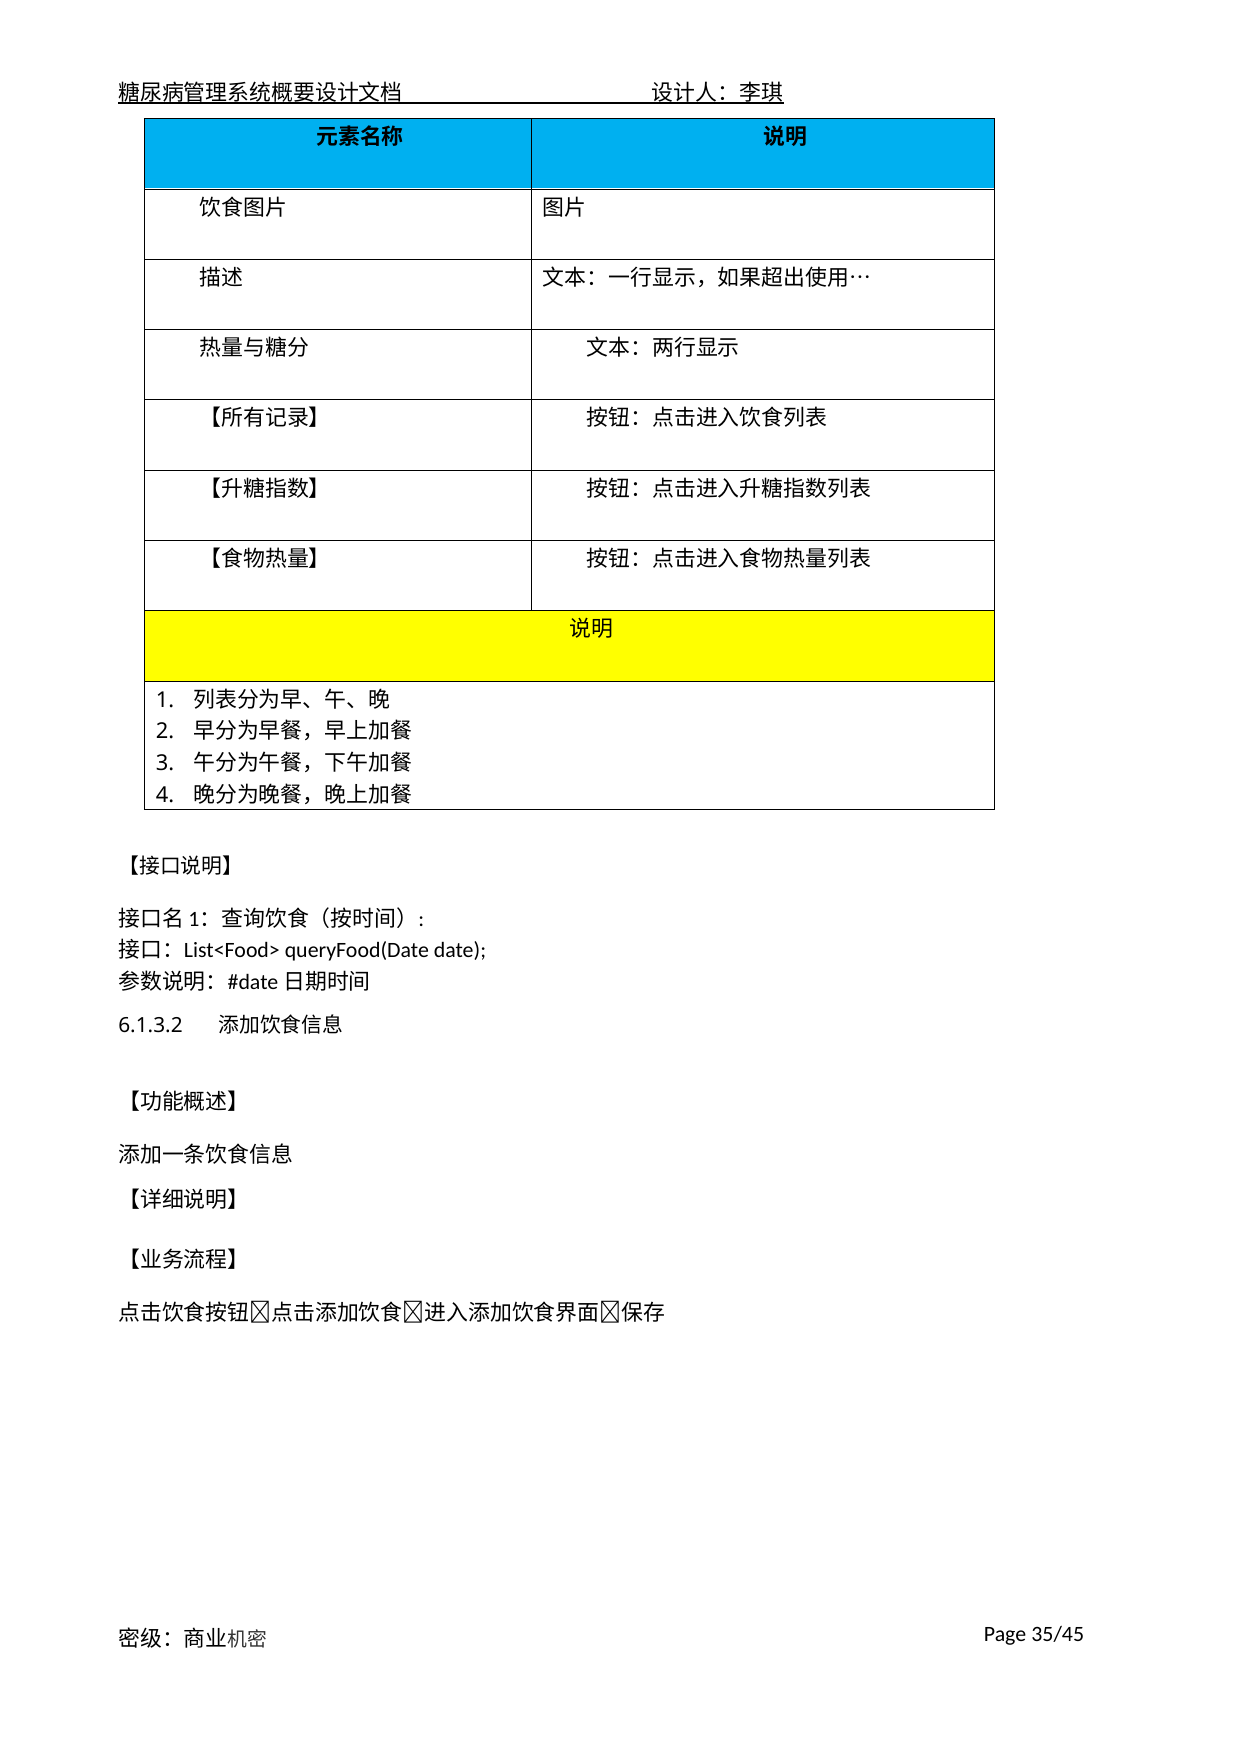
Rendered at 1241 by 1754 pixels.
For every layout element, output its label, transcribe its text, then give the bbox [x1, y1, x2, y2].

table_cell 描述 [145, 260, 531, 329]
table_cell 按钮：点击进入饮食列表 [532, 400, 994, 470]
subtitle 【功能概述】 [118, 1084, 1122, 1115]
subtitle 添加饮食信息 [118, 1008, 1122, 1038]
subtitle 【业务流程】 [118, 1242, 1122, 1273]
table_cell 按钮：点击进入升糖指数列表 [532, 471, 994, 540]
table_cell 说明 [145, 611, 994, 681]
text 接口：List<Food> queryFood(Date date); [118, 932, 1122, 964]
table_cell 热量与糖分 [145, 330, 531, 399]
table_cell 【所有记录】 [145, 400, 531, 470]
table_cell 说明 [532, 119, 994, 188]
table_cell 【食物热量】 [145, 541, 531, 610]
table_cell 文本：两行显示 [532, 330, 994, 399]
table_cell 饮食图片 [145, 190, 531, 259]
text 添加一条饮食信息 [118, 1137, 1122, 1169]
table_cell 图片 [532, 190, 994, 259]
table_cell 按钮：点击进入食物热量列表 [532, 541, 994, 610]
table_cell 【升糖指数】 [145, 471, 531, 540]
subtitle 【详细说明】 [118, 1182, 1122, 1213]
subtitle 【接口说明】 [118, 849, 1122, 879]
table_cell 元素名称 [145, 119, 531, 188]
text 点击饮食按钮点击添加饮食进入添加饮食界面保存 [118, 1295, 1122, 1327]
table_cell 文本：一行显示，如果超出使用… [532, 260, 994, 329]
text 接口名1：查询饮食（按时间）: [118, 901, 1122, 932]
text 参数说明：#date 日期时间 [118, 964, 1122, 996]
table_cell 列表分为早、午、晚 早分为早餐，早上加餐 午分为午餐，下午加餐 晚分为晚餐，晚上加餐 [145, 682, 994, 809]
